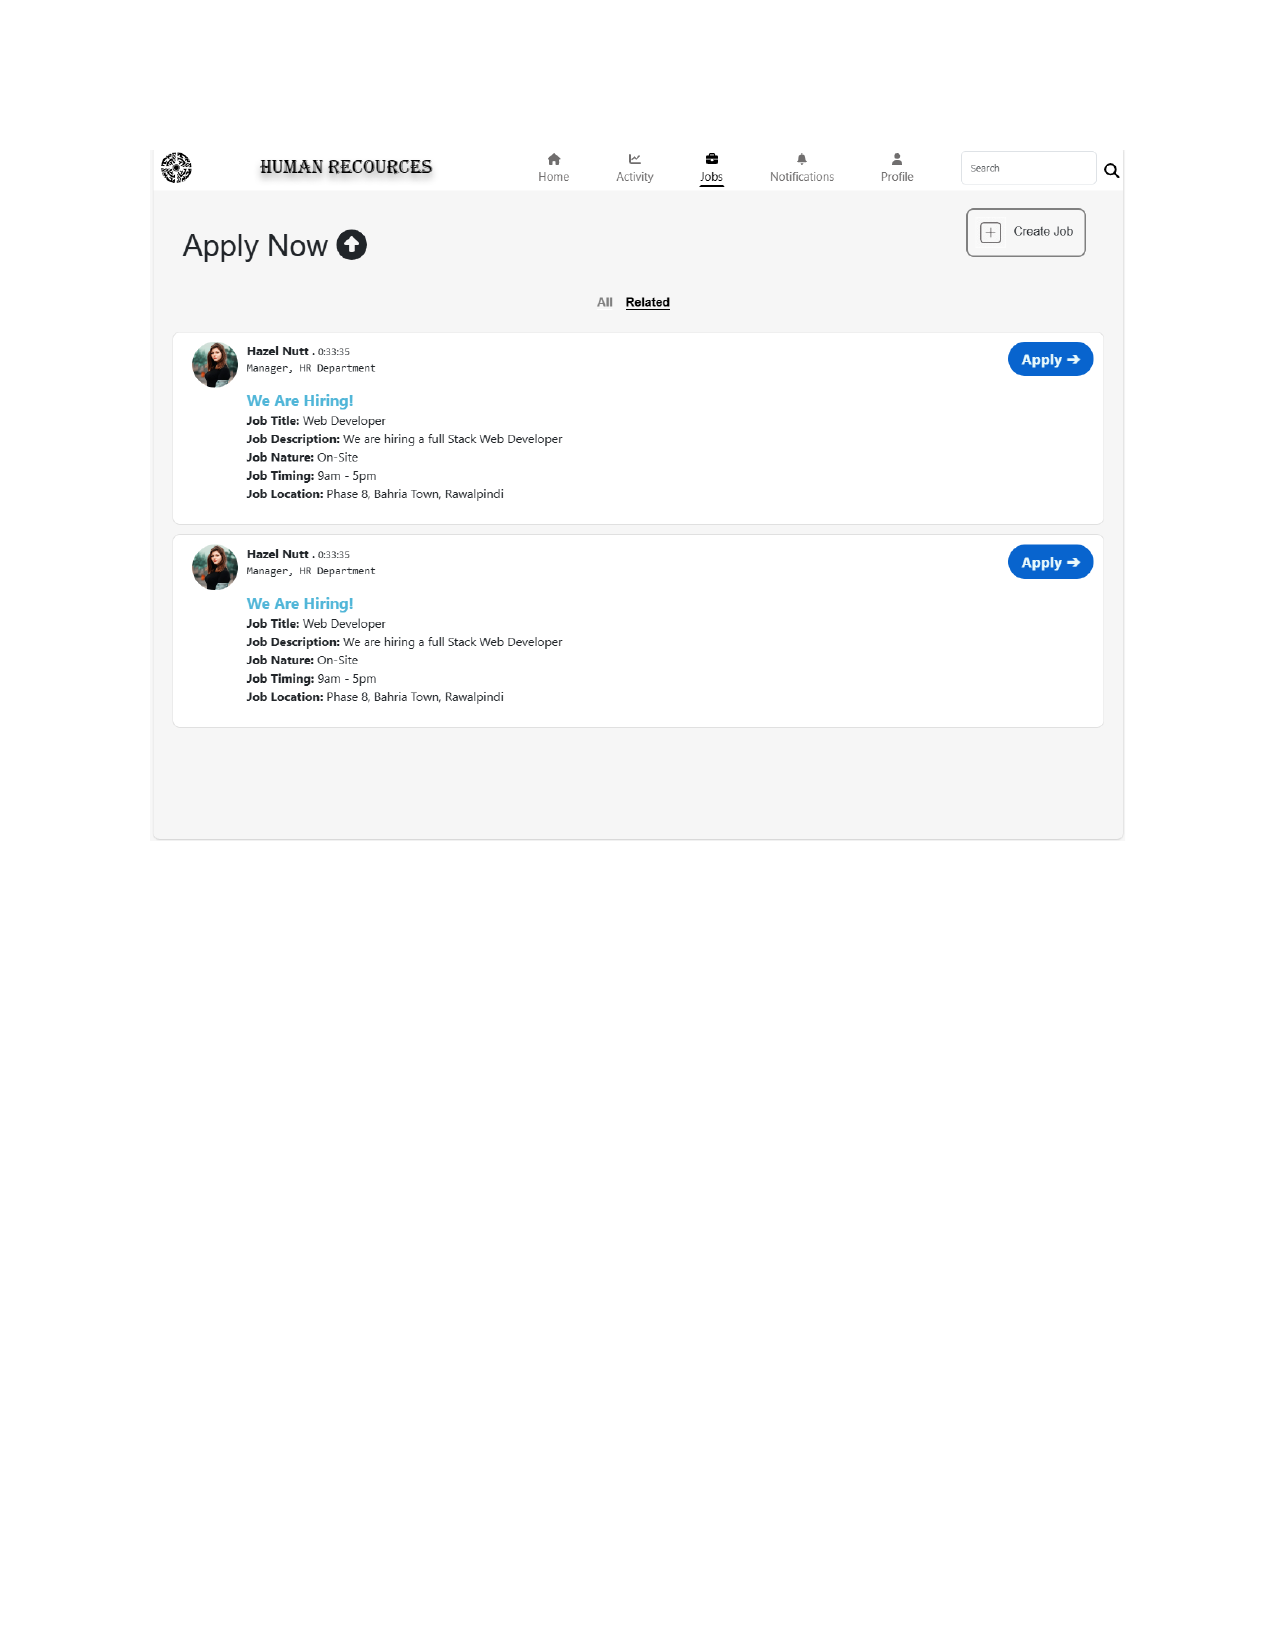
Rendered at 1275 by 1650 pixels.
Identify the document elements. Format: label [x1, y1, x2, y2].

picture [150, 150, 1125, 841]
